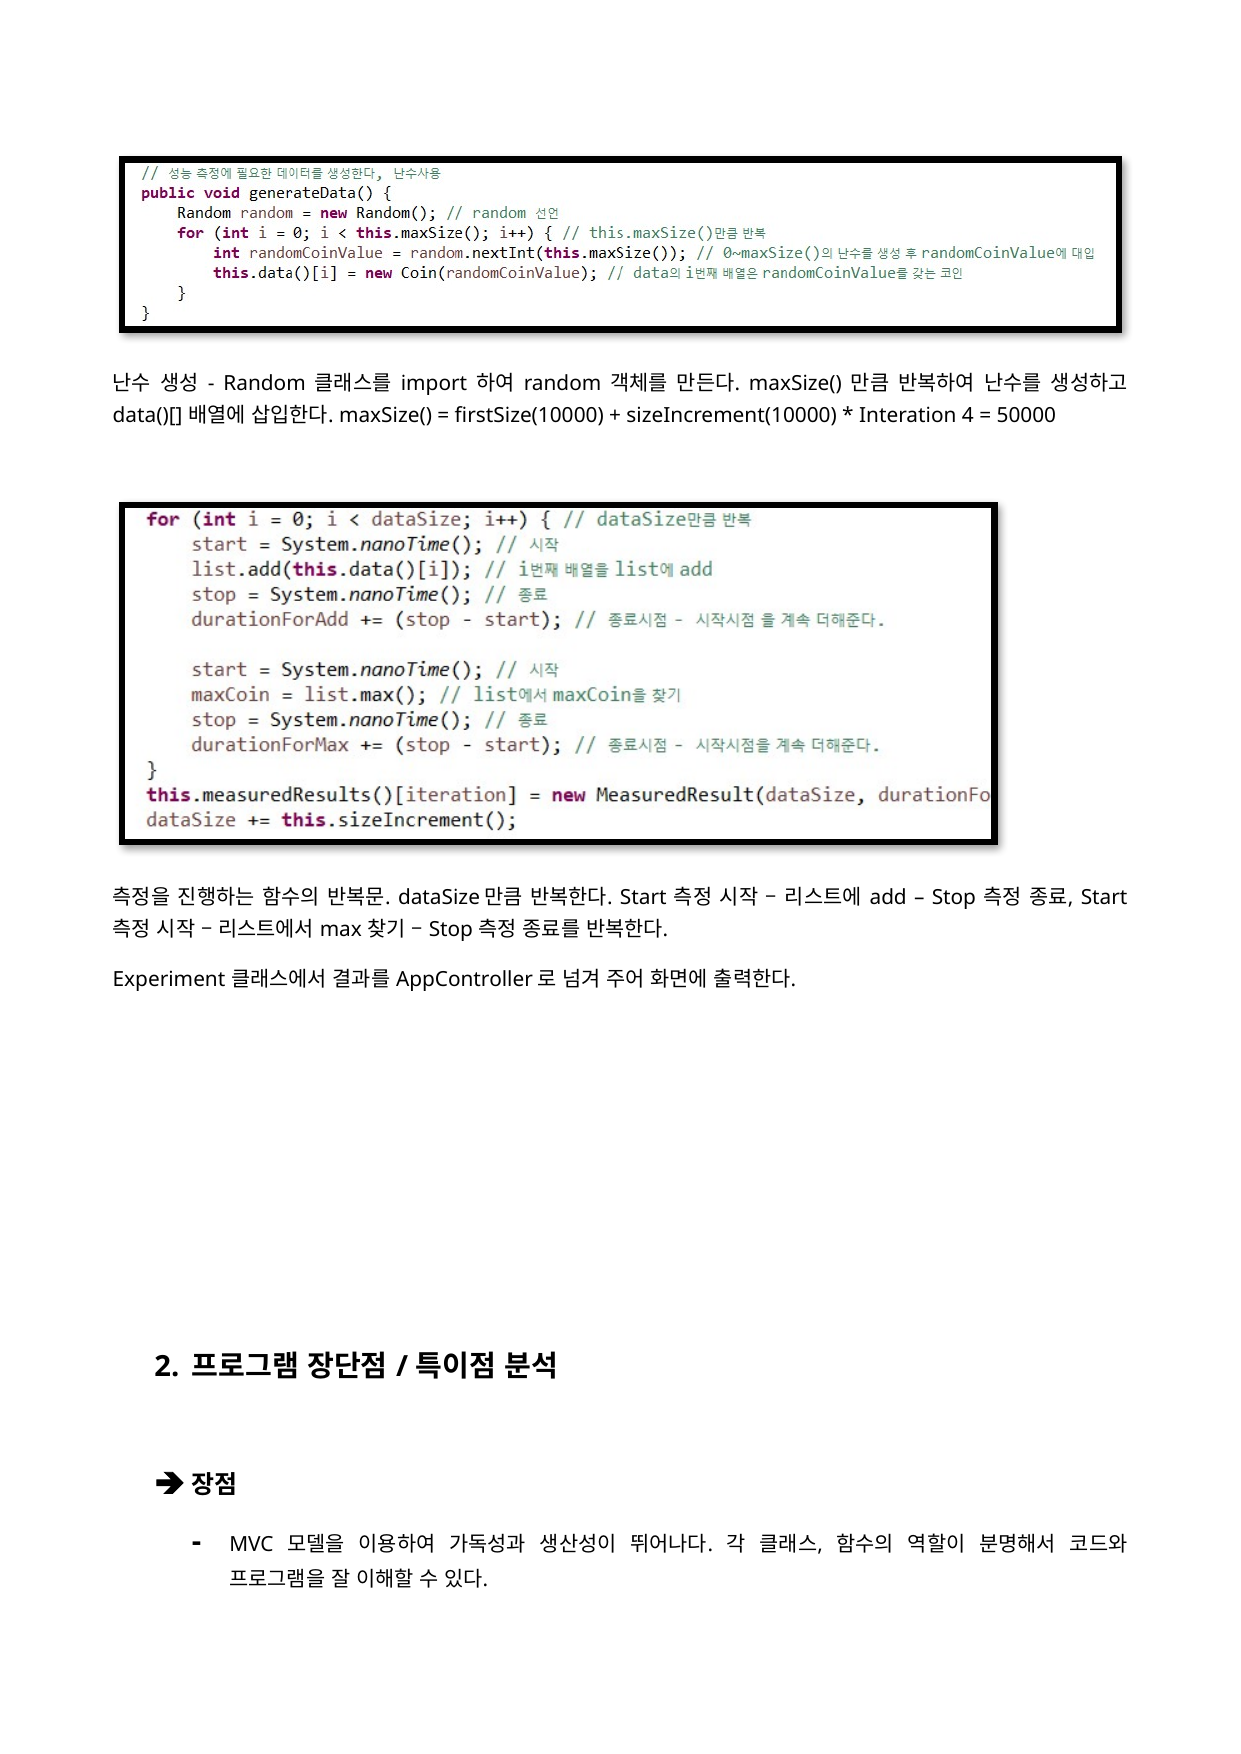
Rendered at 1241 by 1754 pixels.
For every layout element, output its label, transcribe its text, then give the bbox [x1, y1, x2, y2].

text 난수 생성 - Random 클래스를 import 하여 random 객체를 만든다. maxSize() 만큼 반복하여 난수를 생성하고 data()[] 배열에 삽입한다. maxSize() = firstSize(10000) + sizeIncrement(10000) * Interation 4 = 50000 [112, 366, 1128, 429]
list 프로그램 장단점 / 특이점 분석 [154, 1342, 1128, 1385]
text Experiment 클래스에서 결과를 AppController로 넘겨 주어 화면에 출력한다. [112, 962, 1128, 992]
picture [125, 163, 1116, 326]
list MVC 모델을 이용하여 가독성과 생산성이 뛰어나다. 각 클래스, 함수의 역할이 분명해서 코드와 프로그램을 잘 이해할 수 있다. [192, 1520, 1128, 1592]
picture [125, 508, 991, 839]
text 측정을 진행하는 함수의 반복문. dataSize만큼 반복한다. Start 측정 시작 – 리스트에 add – Stop 측정 종료, Start 측정 시작 – 리스트에서 max 찾기 – Stop 측정 종료를 반복한다. [112, 880, 1128, 943]
list 장점 [154, 1464, 1128, 1501]
